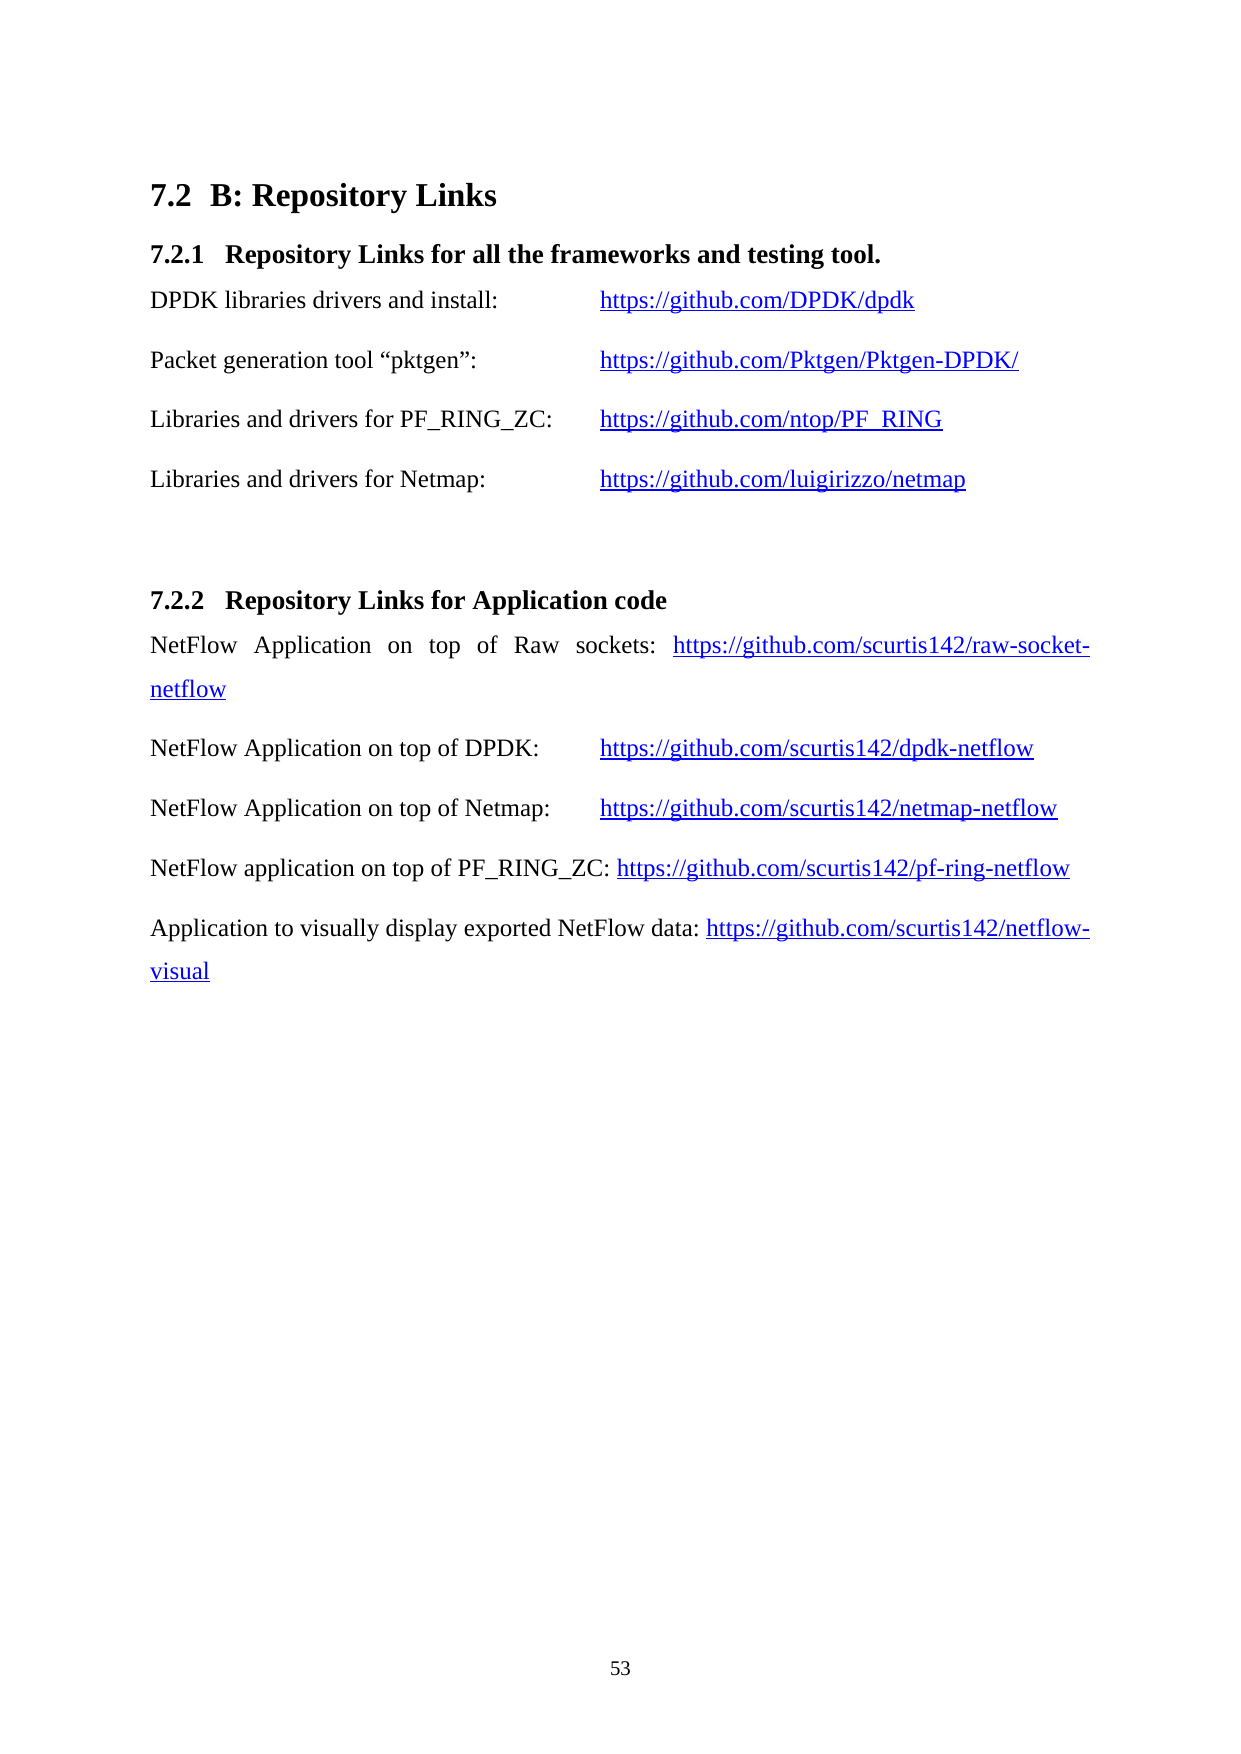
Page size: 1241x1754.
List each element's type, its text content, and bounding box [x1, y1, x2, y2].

text NetFlow application on top of PF_RING_ZC: https://github.com/scurtis142/pf-ring-netflow [150, 853, 1090, 882]
text Libraries and drivers for Netmap: https://github.com/luigirizzo/netmap [150, 464, 1090, 493]
text NetFlow Application on top of Netmap: https://github.com/scurtis142/netmap-netflow [150, 793, 1090, 822]
text NetFlow Application on top of Raw sockets: https://github.com/scurtis142/raw-socket-netflow [150, 631, 1090, 702]
text NetFlow Application on top of DPDK: https://github.com/scurtis142/dpdk-netflow [150, 733, 1090, 762]
text DPDK libraries drivers and install: https://github.com/DPDK/dpdk [150, 285, 1090, 314]
text Packet generation tool “pktgen”: https://github.com/Pktgen/Pktgen-DPDK/ [150, 345, 1090, 373]
text Application to visually display exported NetFlow data: https://github.com/scurtis142/netflow-visual [150, 913, 1090, 985]
subtitle B: Repository Links [150, 175, 1090, 213]
subtitle Repository Links for all the frameworks and testing tool. [150, 238, 1090, 269]
subtitle Repository Links for Application code [150, 584, 1090, 615]
text Libraries and drivers for PF_RING_ZC: https://github.com/ntop/PF_RING [150, 404, 1090, 433]
